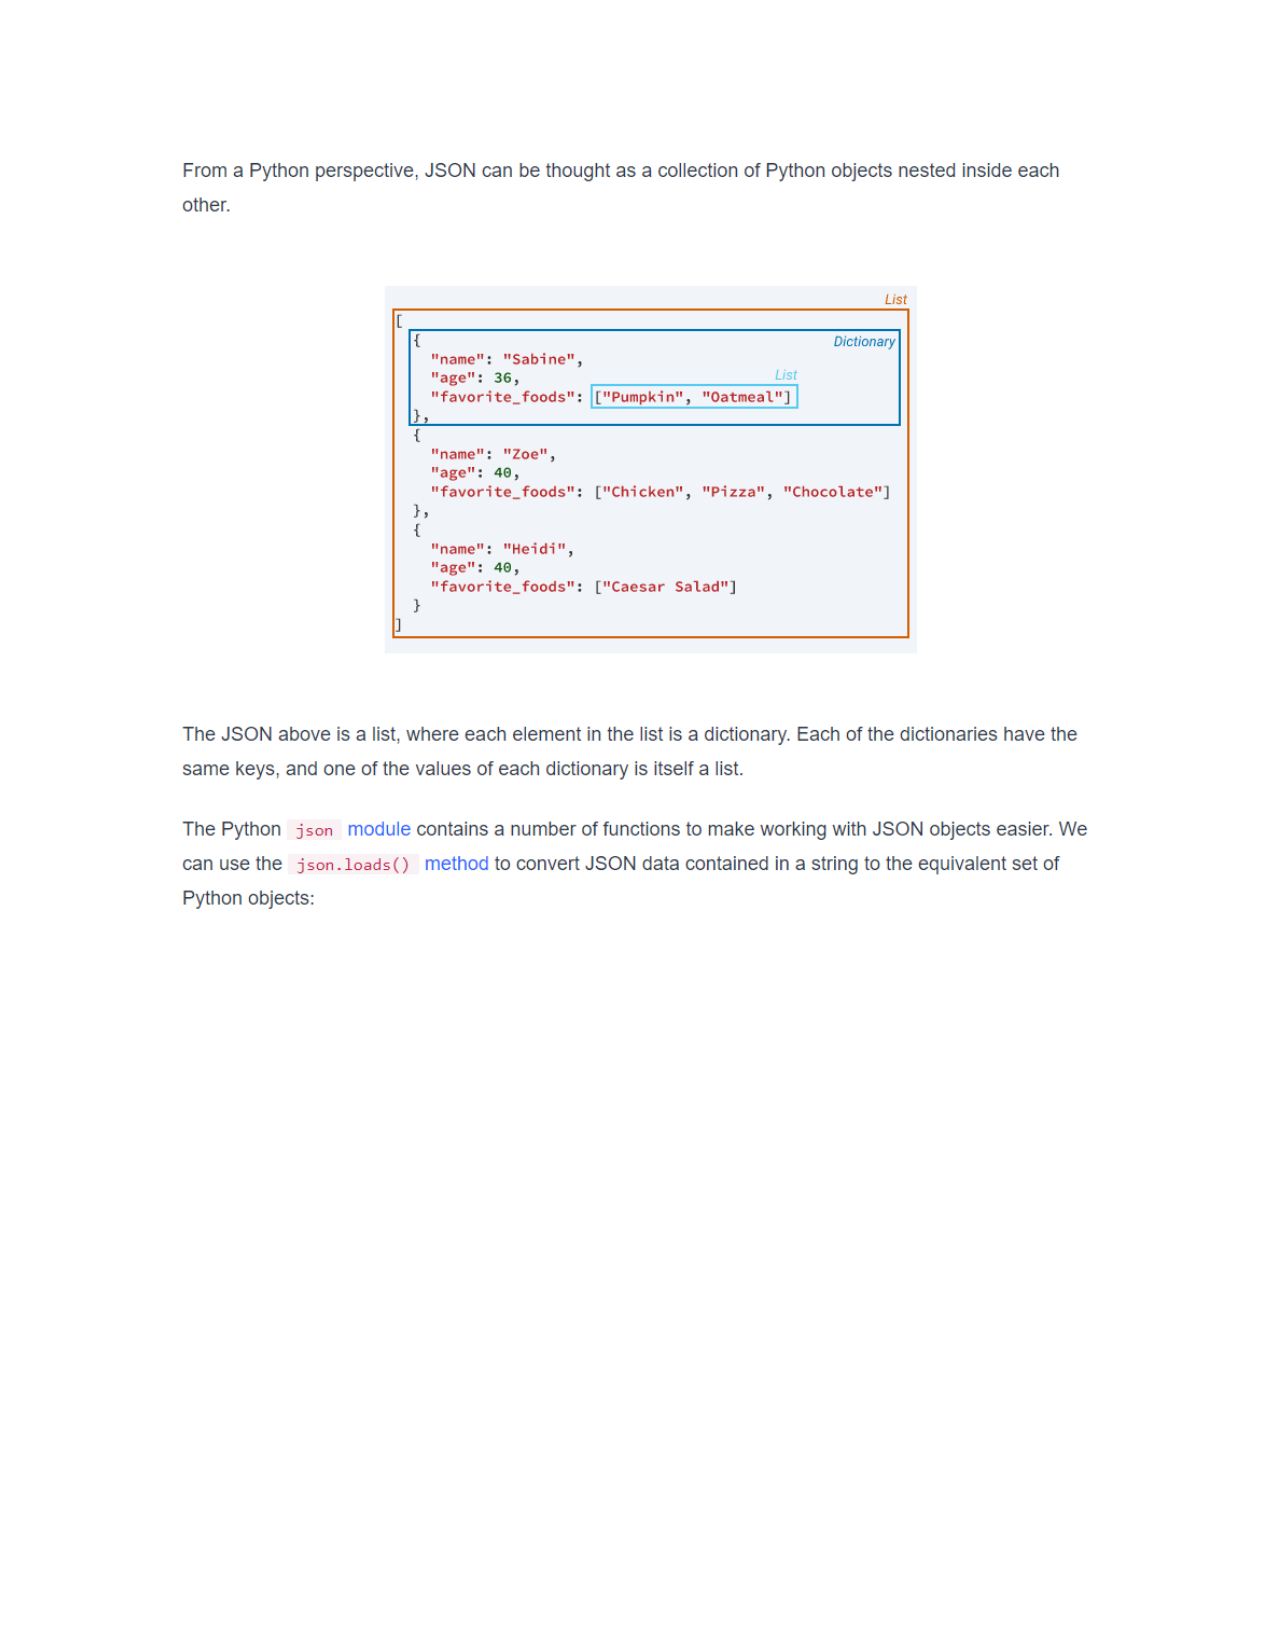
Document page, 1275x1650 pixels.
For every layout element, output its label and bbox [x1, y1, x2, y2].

picture [150, 150, 1125, 910]
